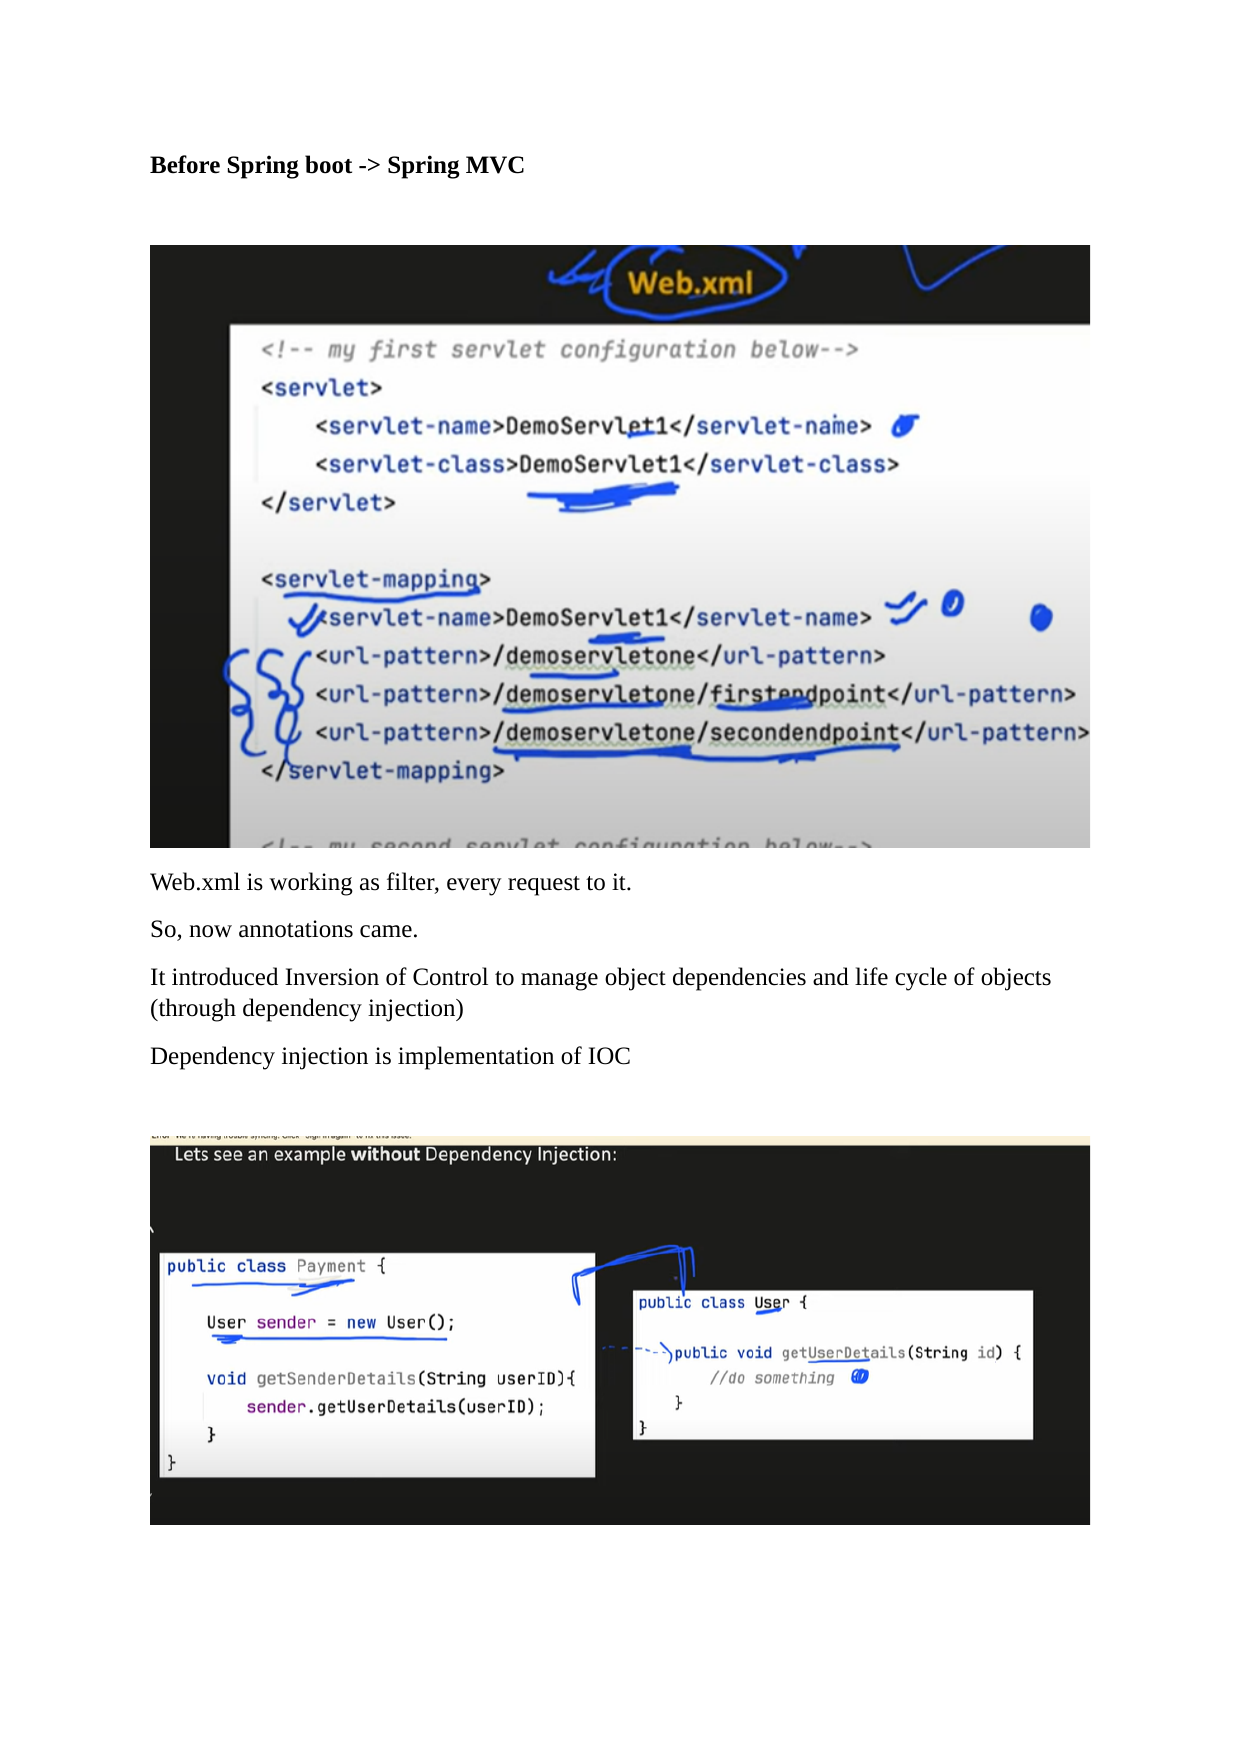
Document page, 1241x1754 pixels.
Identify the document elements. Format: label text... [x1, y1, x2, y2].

text Before Spring boot -> Spring MVC [150, 150, 1090, 179]
picture [150, 1136, 1091, 1525]
picture [150, 245, 1091, 848]
text Dependency injection is implementation of IOC [150, 1041, 1090, 1069]
text Web.xml is working as filter, every request to it. [150, 867, 1090, 895]
text So, now annotations came. [150, 914, 1090, 943]
text It introduced Inversion of Control to manage object dependencies and life cycle of objects (through dependency injection) [150, 962, 1090, 1022]
